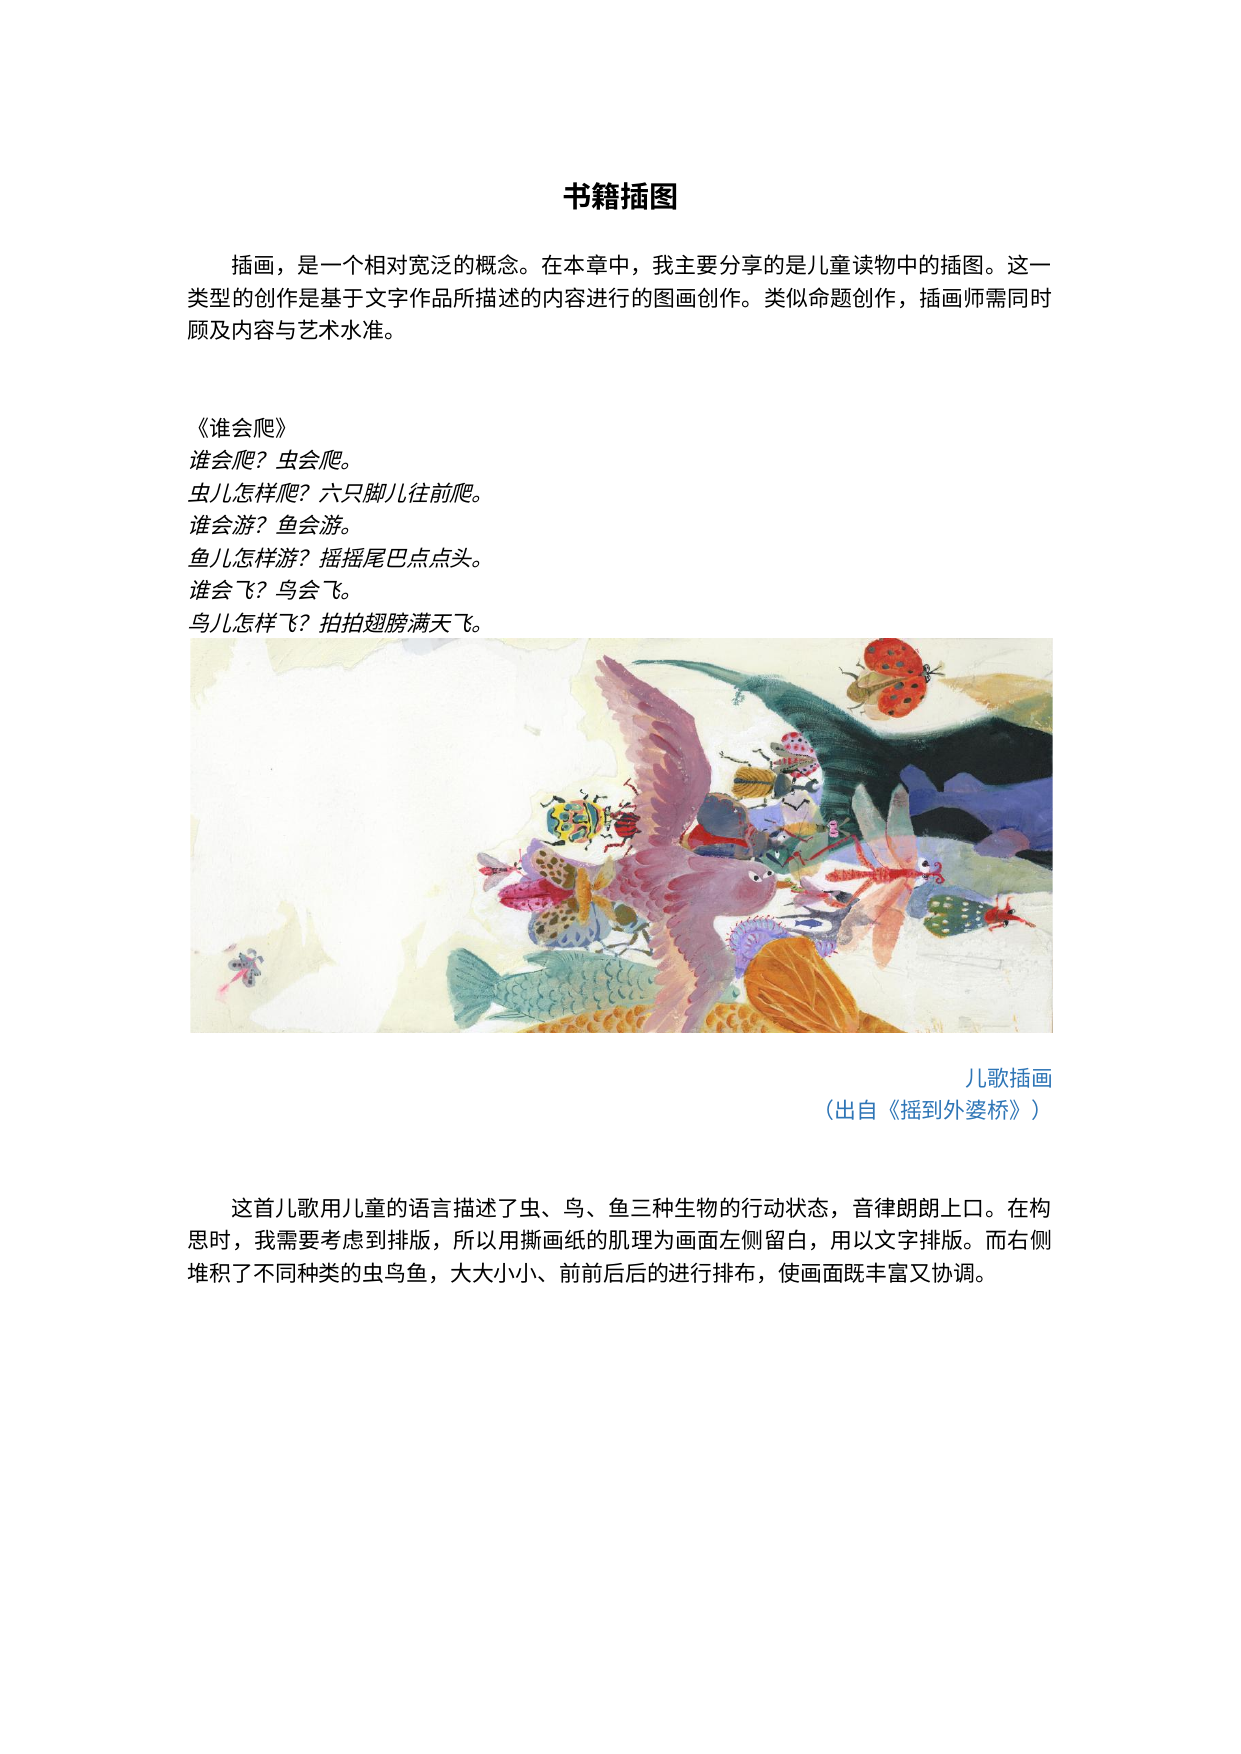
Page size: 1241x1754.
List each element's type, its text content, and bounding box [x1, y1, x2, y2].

text 鸟儿怎样飞？拍拍翅膀满天飞。 [187, 606, 1053, 638]
text 插画，是一个相对宽泛的概念。在本章中，我主要分享的是儿童读物中的插图。这一类型的创作是基于文字作品所描述的内容进行的图画创作。类似命题创作，插画师需同时顾及内容与艺术水准。 [187, 248, 1053, 346]
text 书籍插图 [187, 162, 1053, 227]
picture [190, 638, 1053, 1033]
text 这首儿歌用儿童的语言描述了虫、鸟、鱼三种生物的行动状态，音律朗朗上口。在构思时，我需要考虑到排版，所以用撕画纸的肌理为画面左侧留白，用以文字排版。而右侧堆积了不同种类的虫鸟鱼，大大小小、前前后后的进行排布，使画面既丰富又协调。 [187, 1191, 1053, 1288]
text （出自《摇到外婆桥》） [187, 1093, 1053, 1126]
text 谁会爬？虫会爬。 [187, 443, 1053, 476]
text 谁会飞？鸟会飞。 [187, 573, 1053, 606]
text 鱼儿怎样游？摇摇尾巴点点头。 [187, 541, 1053, 573]
text 谁会游？鱼会游。 [187, 508, 1053, 541]
text 虫儿怎样爬？六只脚儿往前爬。 [187, 476, 1053, 508]
text 《谁会爬》 [187, 411, 1053, 443]
